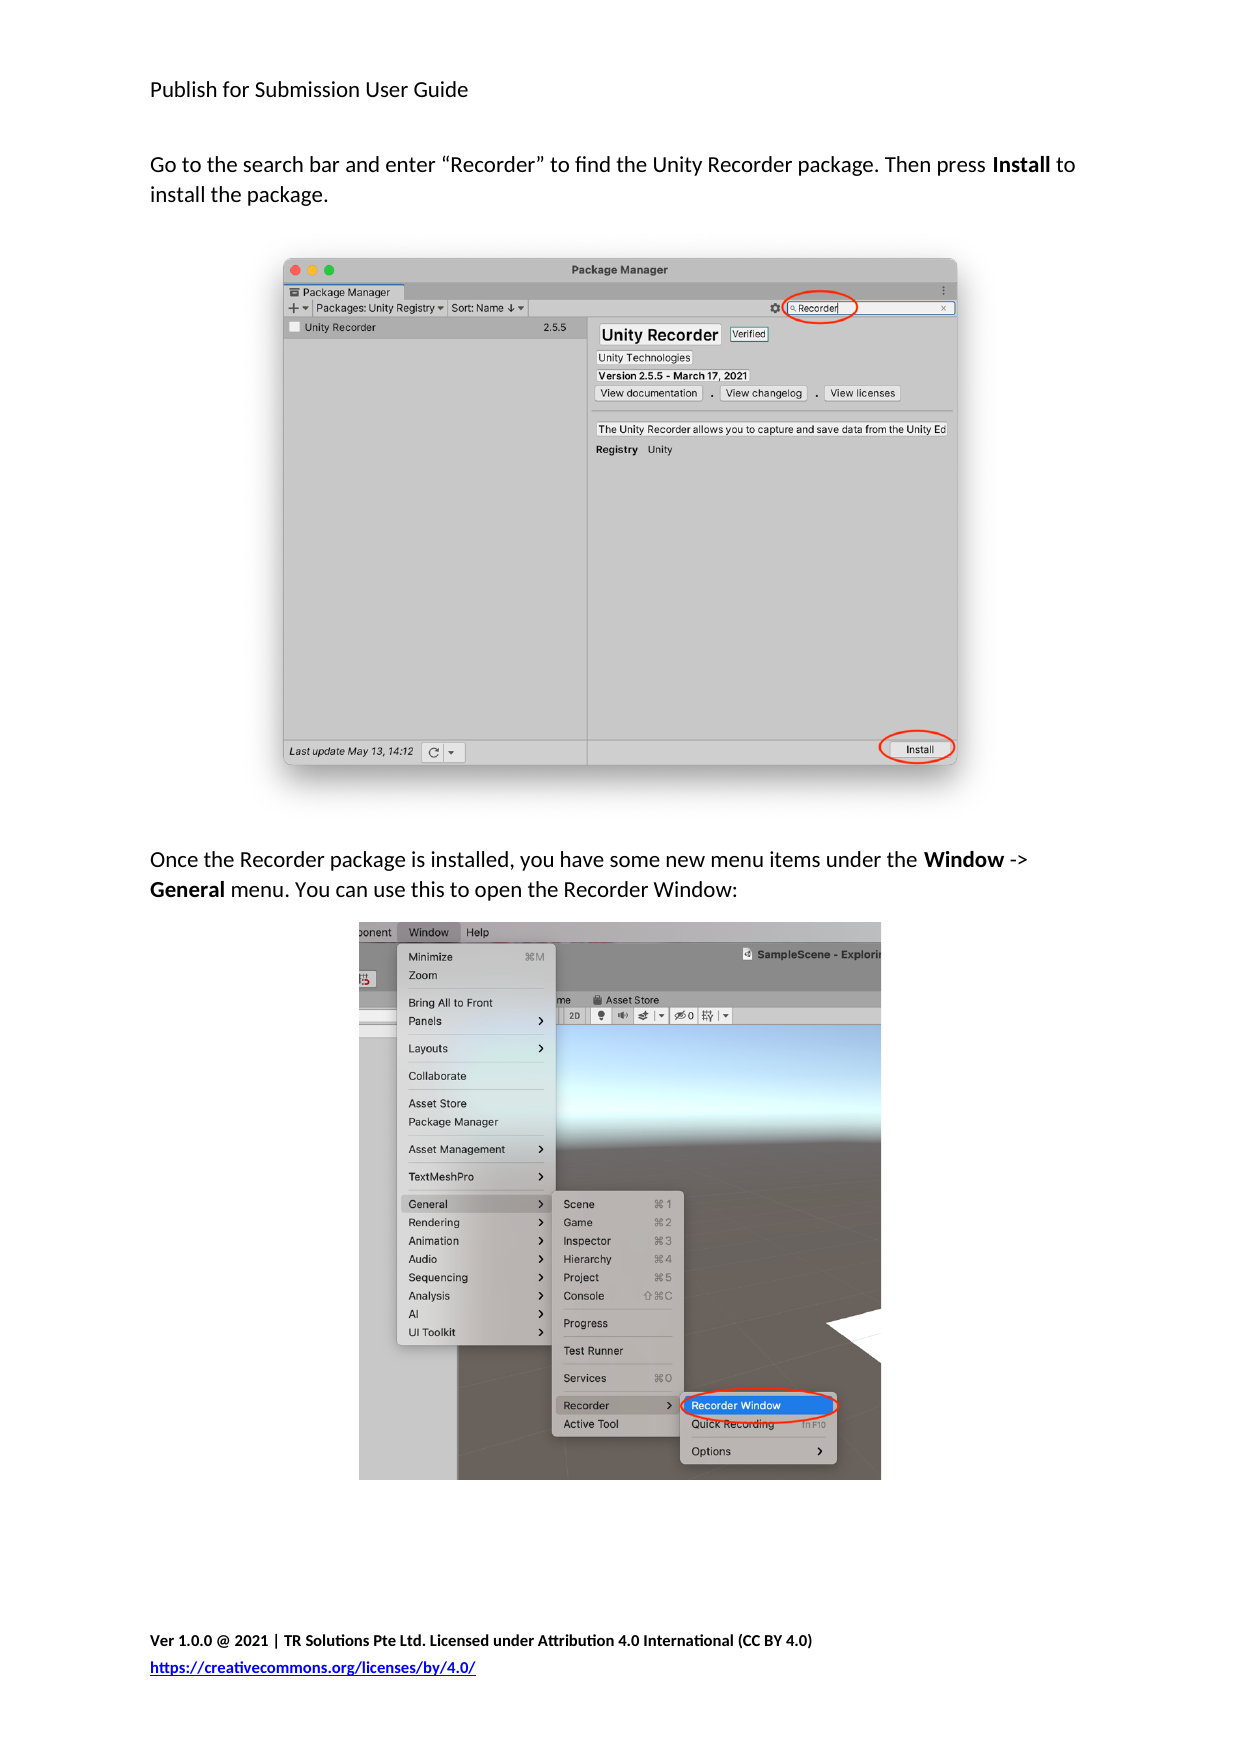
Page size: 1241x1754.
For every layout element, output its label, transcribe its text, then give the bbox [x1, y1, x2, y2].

text Once the Recorder package is installed, you have some new menu items under the Window -> General menu. You can use this to open the Recorder Window: [150, 845, 1090, 903]
picture [359, 922, 882, 1480]
picture [236, 227, 1004, 827]
text Go to the search bar and enter “Recorder” to find the Unity Recorder package. Then press Install to install the package. [150, 150, 1090, 208]
